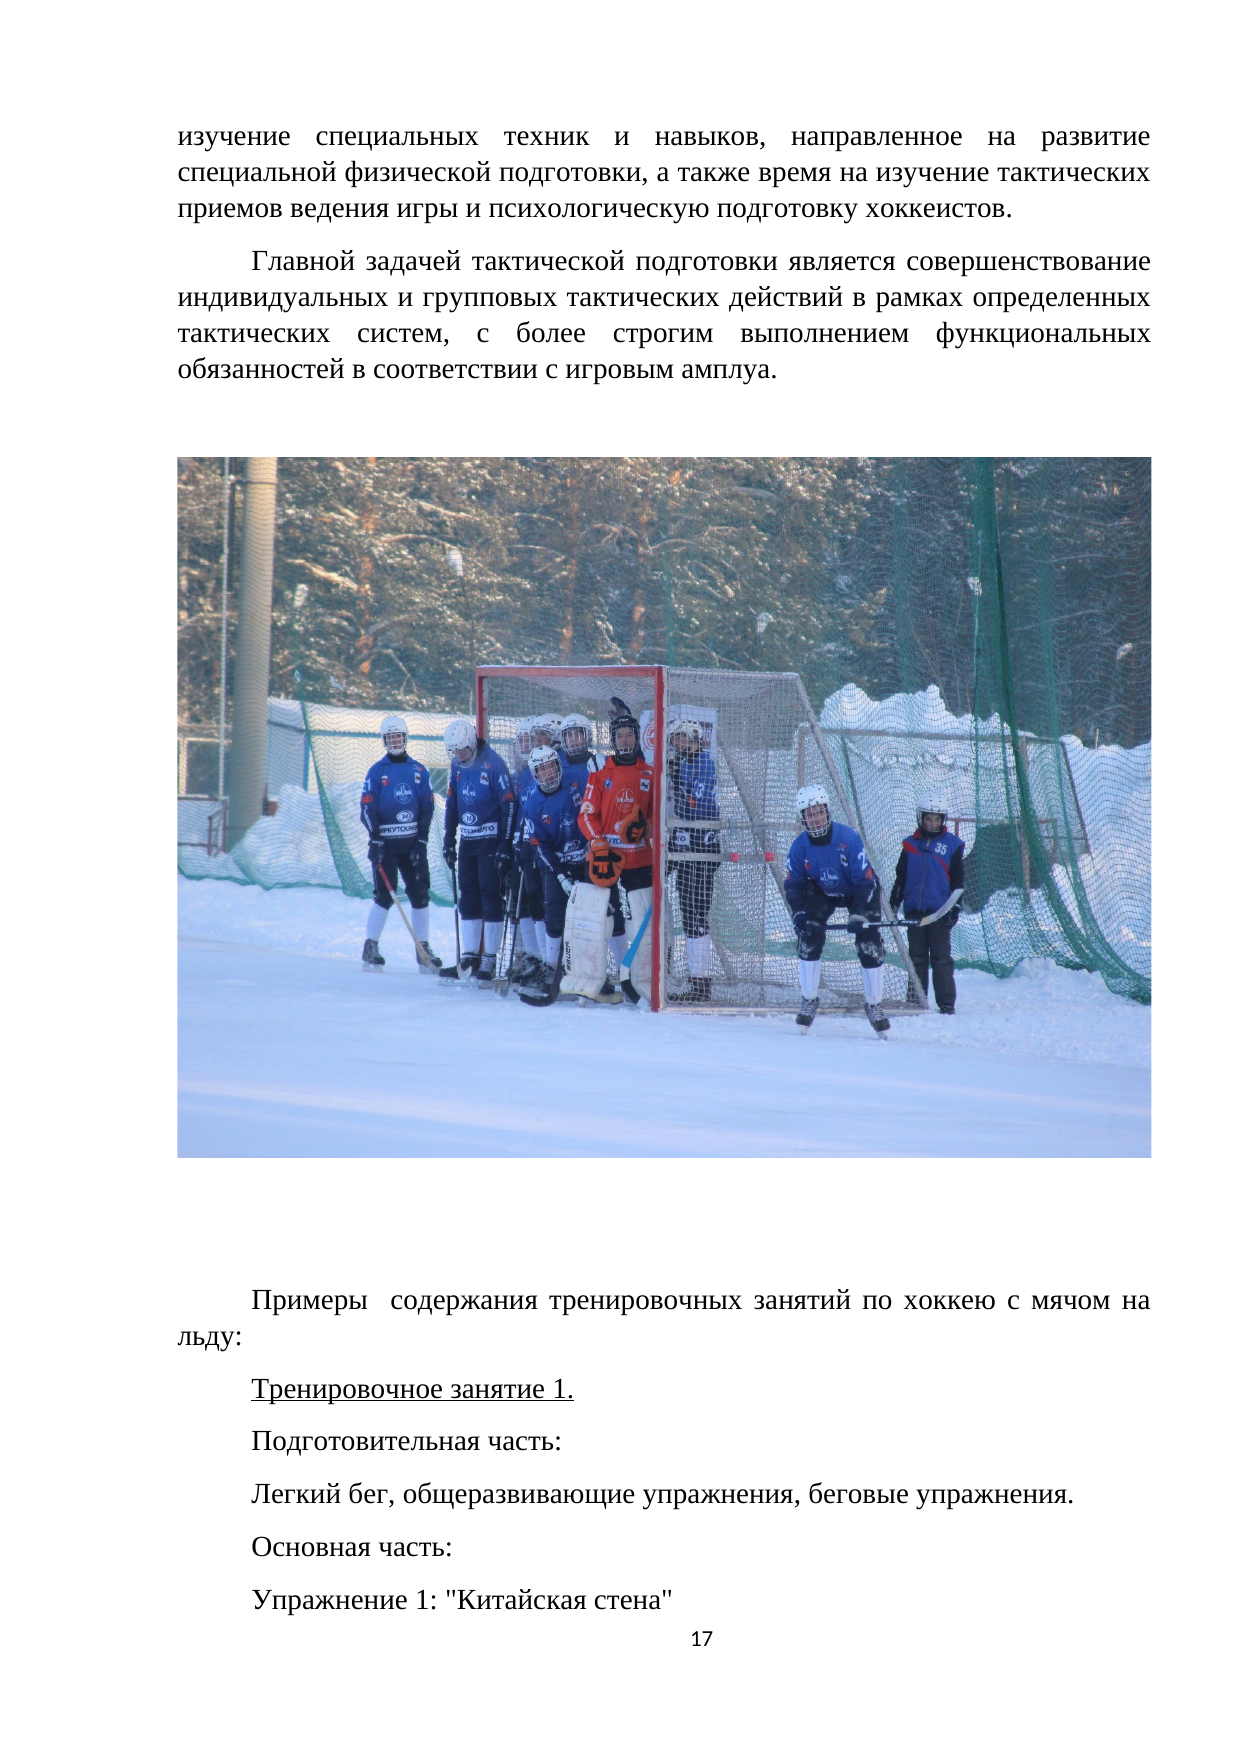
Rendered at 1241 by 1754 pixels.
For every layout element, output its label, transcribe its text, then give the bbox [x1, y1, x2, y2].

text Примеры содержания тренировочных занятий по хоккею с мячом на льду: [177, 1282, 1152, 1351]
text Легкий бег, общеразвивающие упражнения, беговые упражнения. [177, 1476, 1152, 1510]
text Подготовительная часть: [177, 1423, 1152, 1457]
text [177, 118, 1152, 224]
picture [177, 457, 1152, 1158]
text Упражнение 1: "Китайская стена" [177, 1582, 1152, 1616]
text Основная часть: [177, 1529, 1152, 1563]
text Главной задачей тактической подготовки является совершенствование индивидуальных и групповых тактических действий в рамках определенных тактических систем, с более строгим выполнением функциональных обязанностей в соответствии с игровым амплуа. [177, 243, 1152, 385]
text Тренировочное занятие 1. [177, 1371, 1152, 1404]
